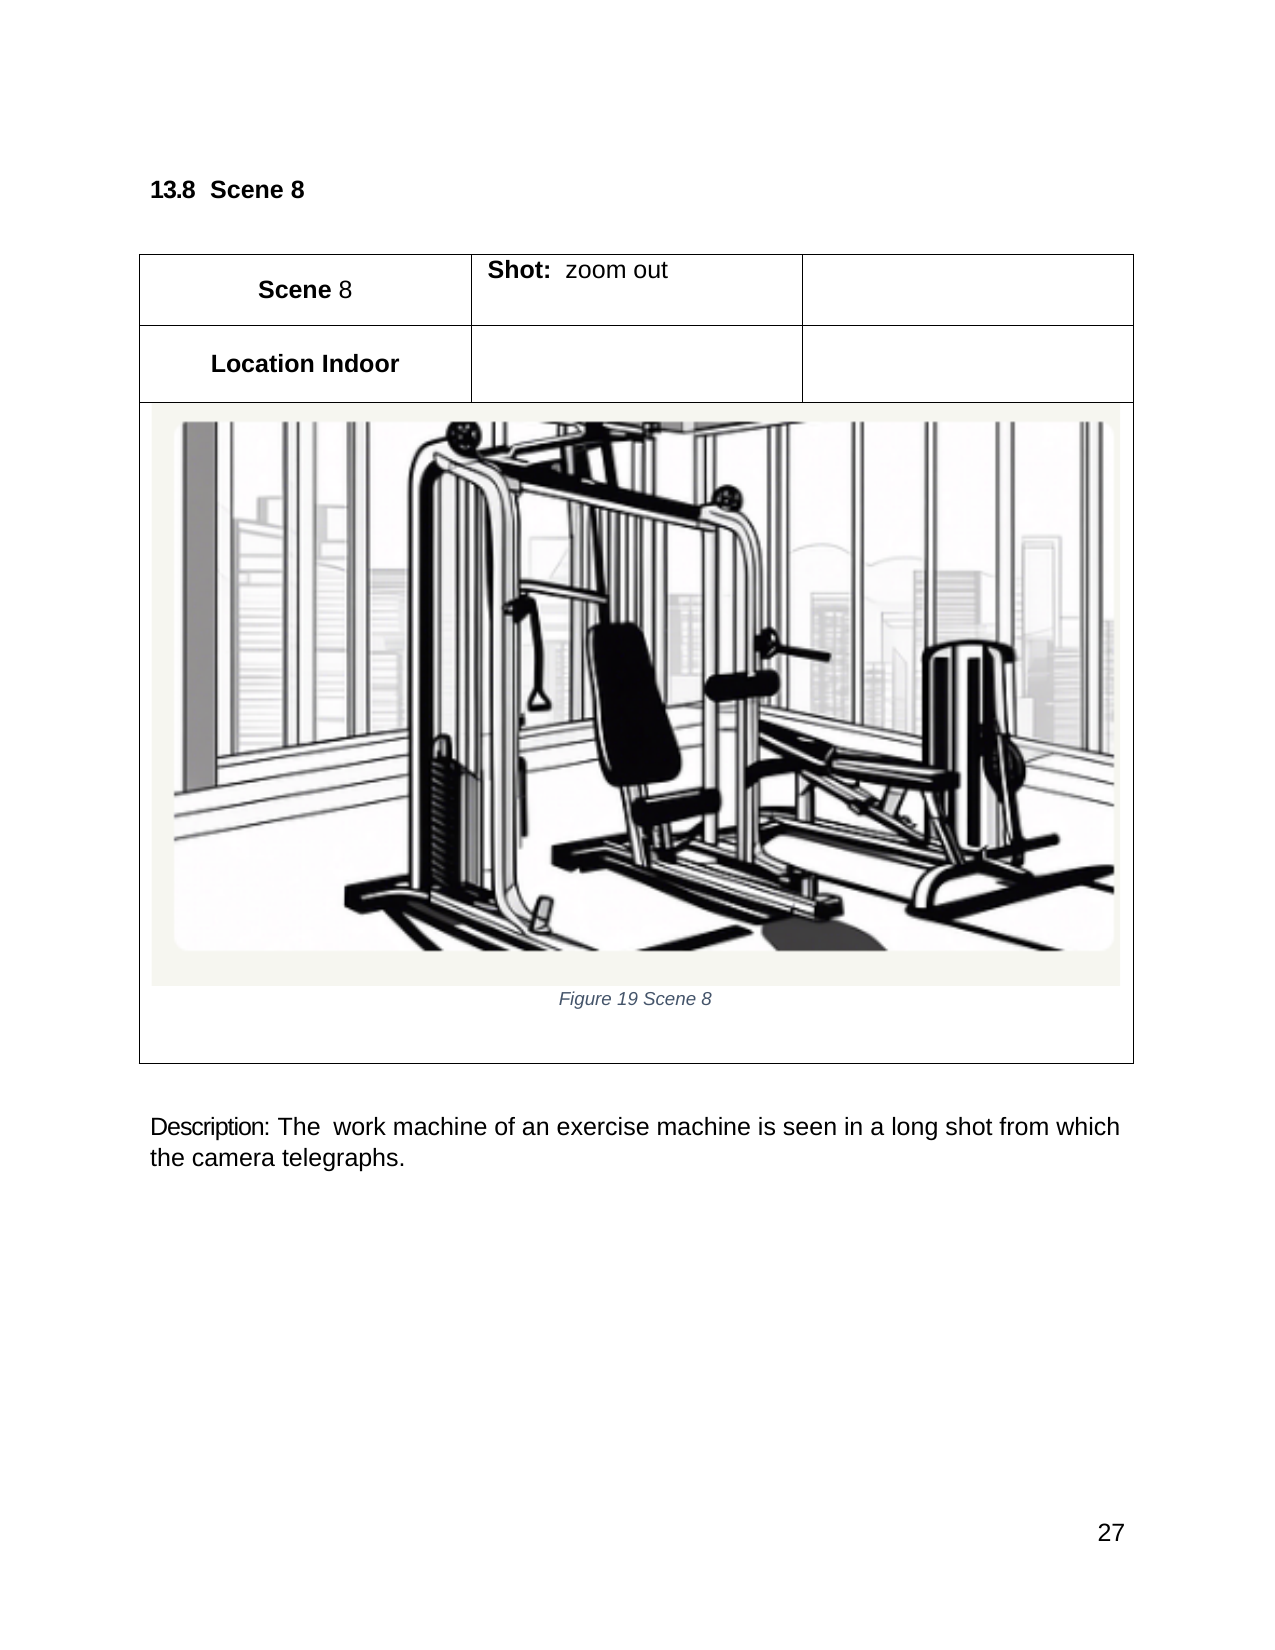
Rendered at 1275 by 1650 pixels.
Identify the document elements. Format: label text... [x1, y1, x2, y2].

table_cell [803, 326, 1133, 402]
table_header Shot: zoom out [472, 255, 802, 325]
picture [151, 403, 1121, 986]
table_header [803, 255, 1133, 325]
table_cell Location Indoor [140, 326, 471, 402]
subtitle Scene 8 [150, 175, 1125, 204]
text Description: The work machine of an exercise machine is seen in a long shot from which the camera telegraphs. [150, 1112, 1125, 1172]
table_cell Figure 19 Scene 8 [140, 403, 1133, 1063]
table_cell [472, 326, 802, 402]
table_header Scene 8 [140, 255, 471, 325]
